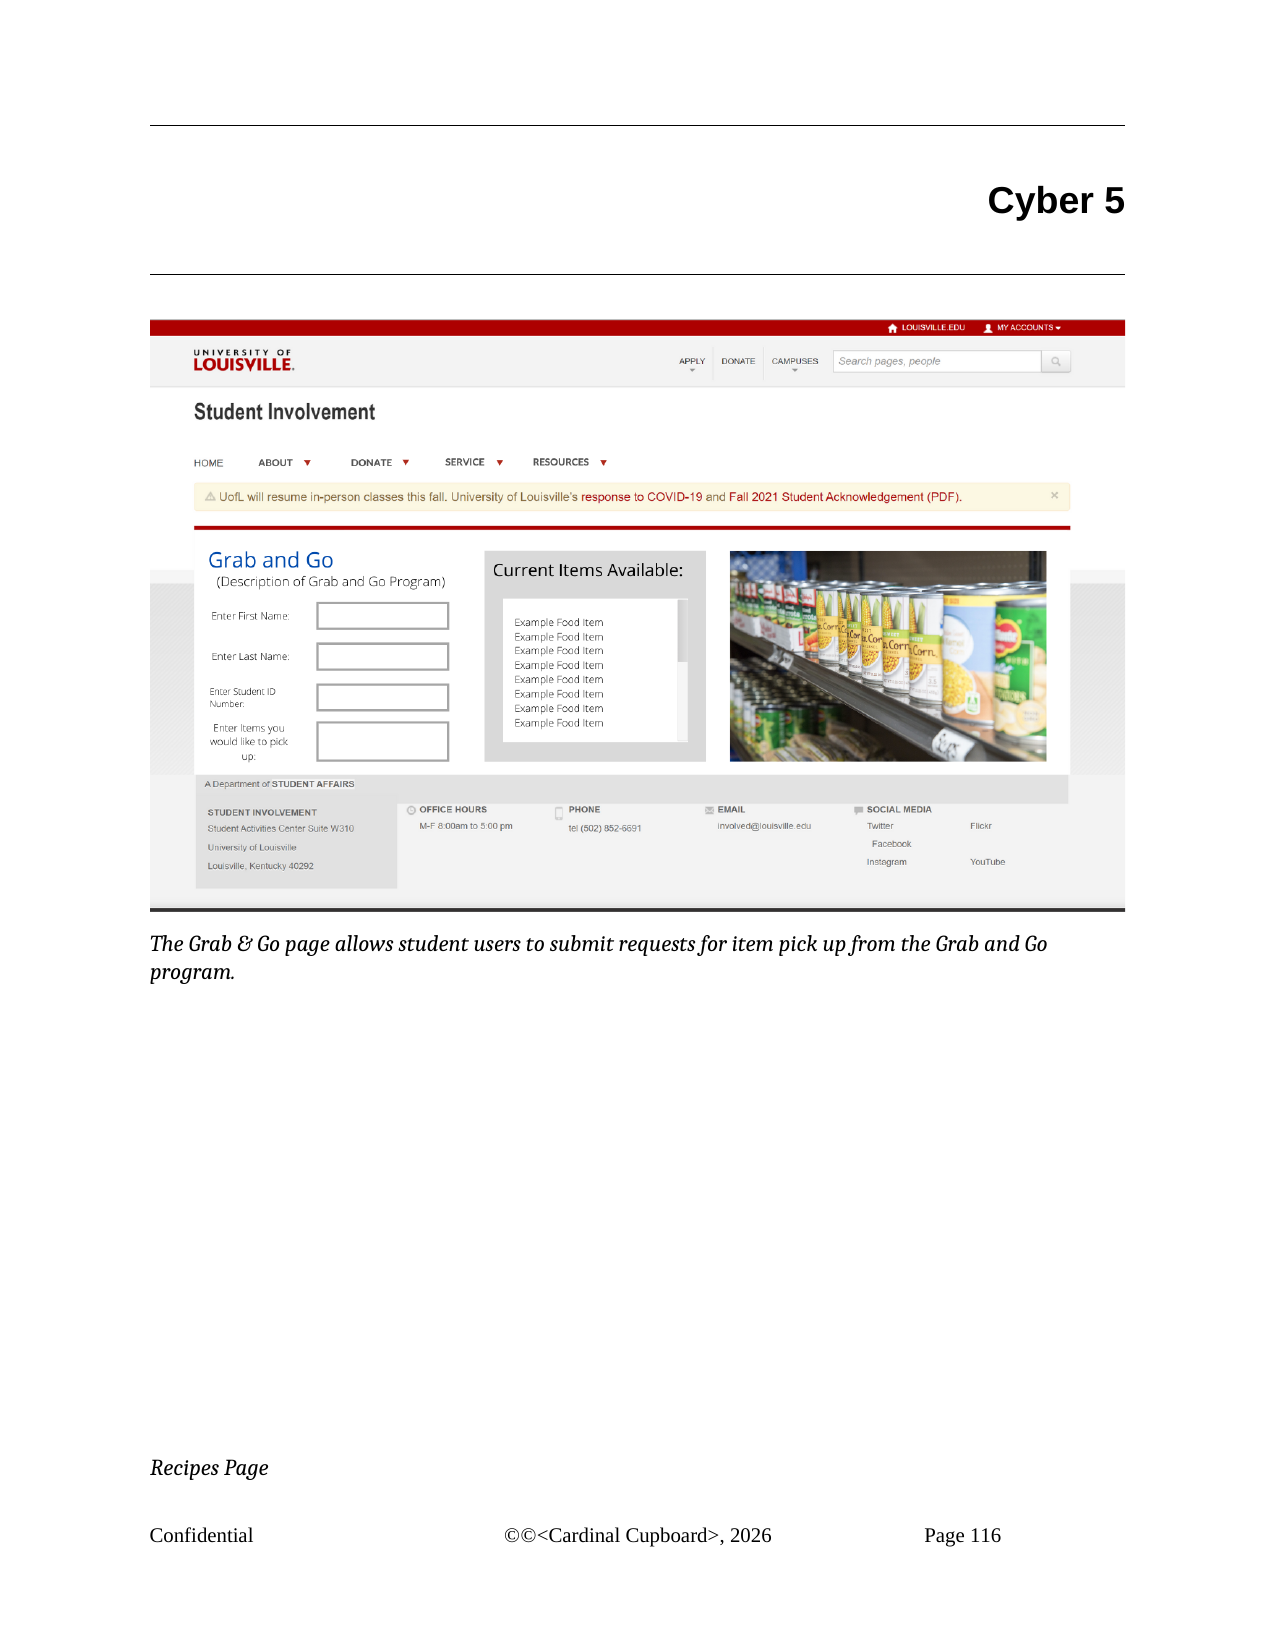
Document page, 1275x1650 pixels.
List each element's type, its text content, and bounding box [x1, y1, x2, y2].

text The Grab & Go page allows student users to submit requests for item pick up from the Grab and Go program. [150, 930, 1125, 985]
picture [150, 319, 1125, 912]
text Recipes Page [150, 1455, 1125, 1481]
